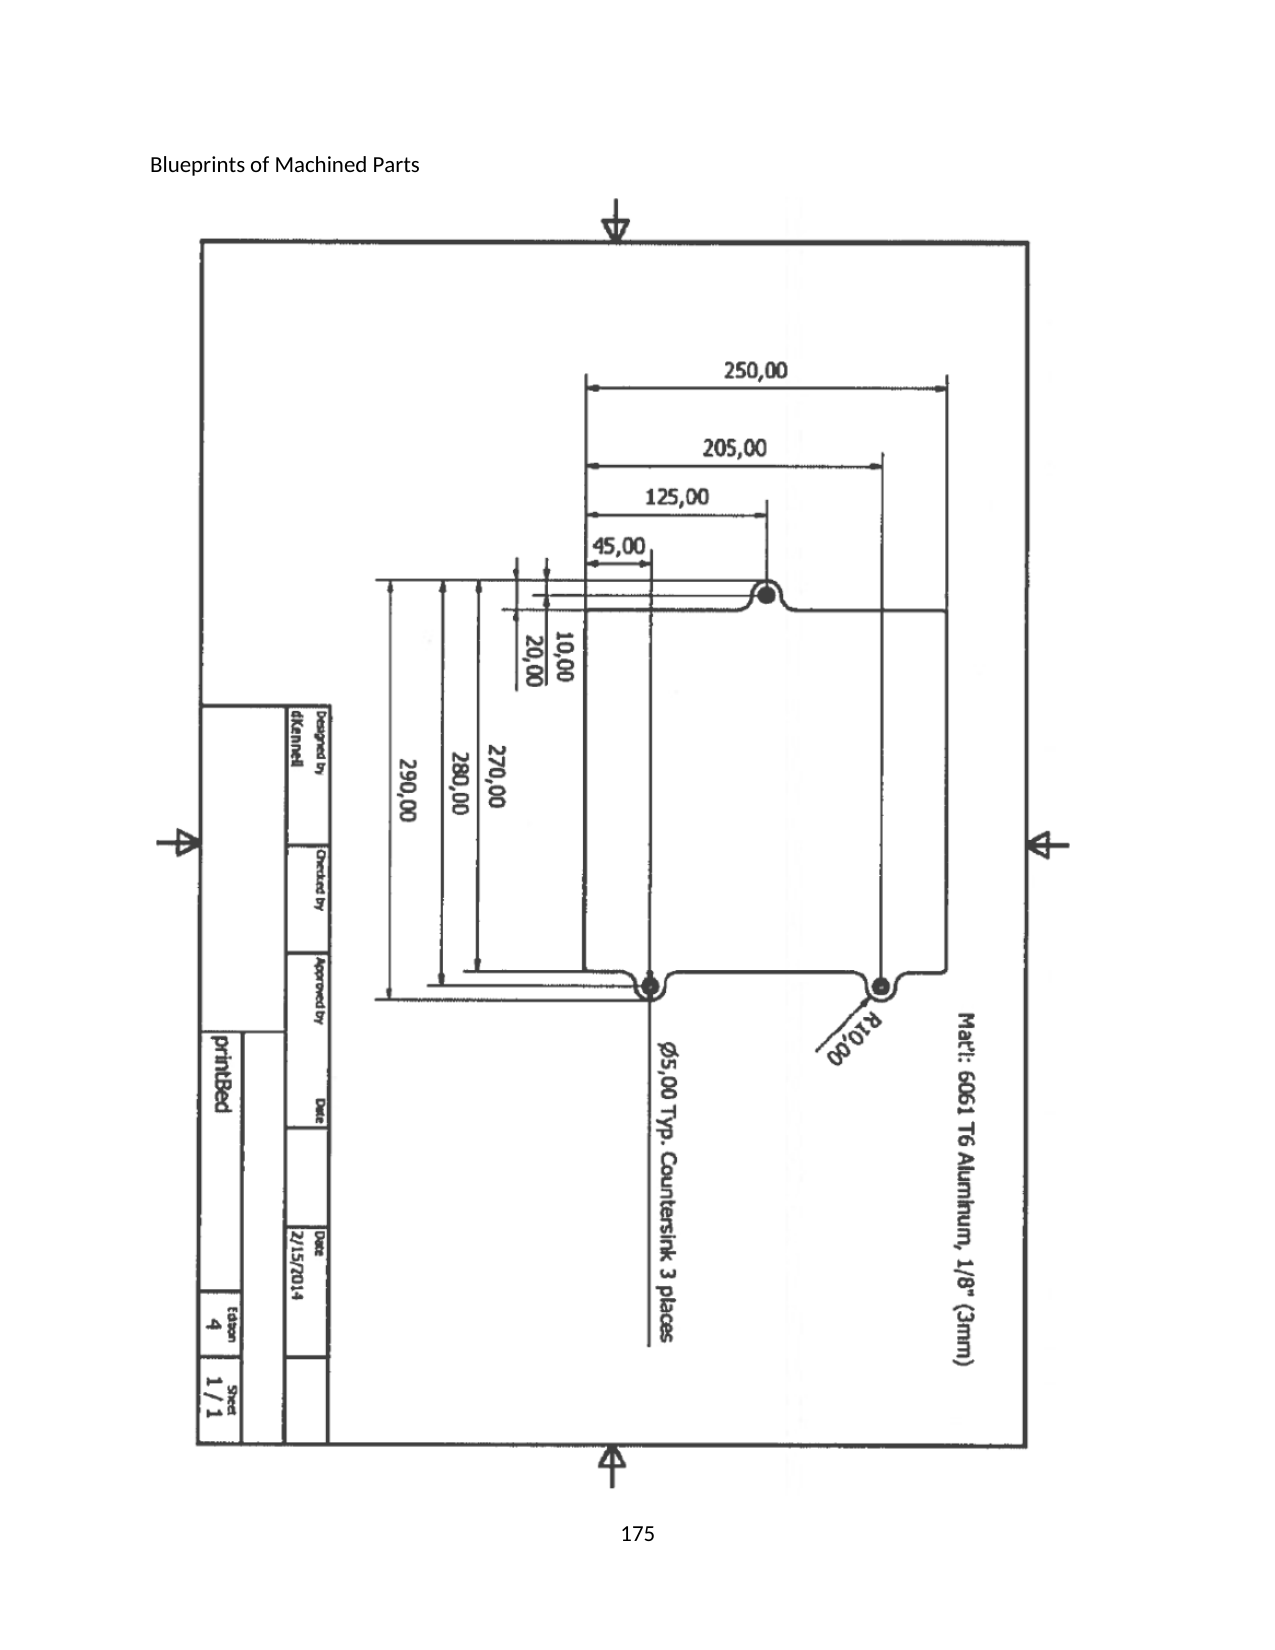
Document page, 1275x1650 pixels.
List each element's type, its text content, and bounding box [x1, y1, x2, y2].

picture [154, 198, 1072, 1495]
text Blueprints of Machined Parts [150, 150, 1125, 178]
